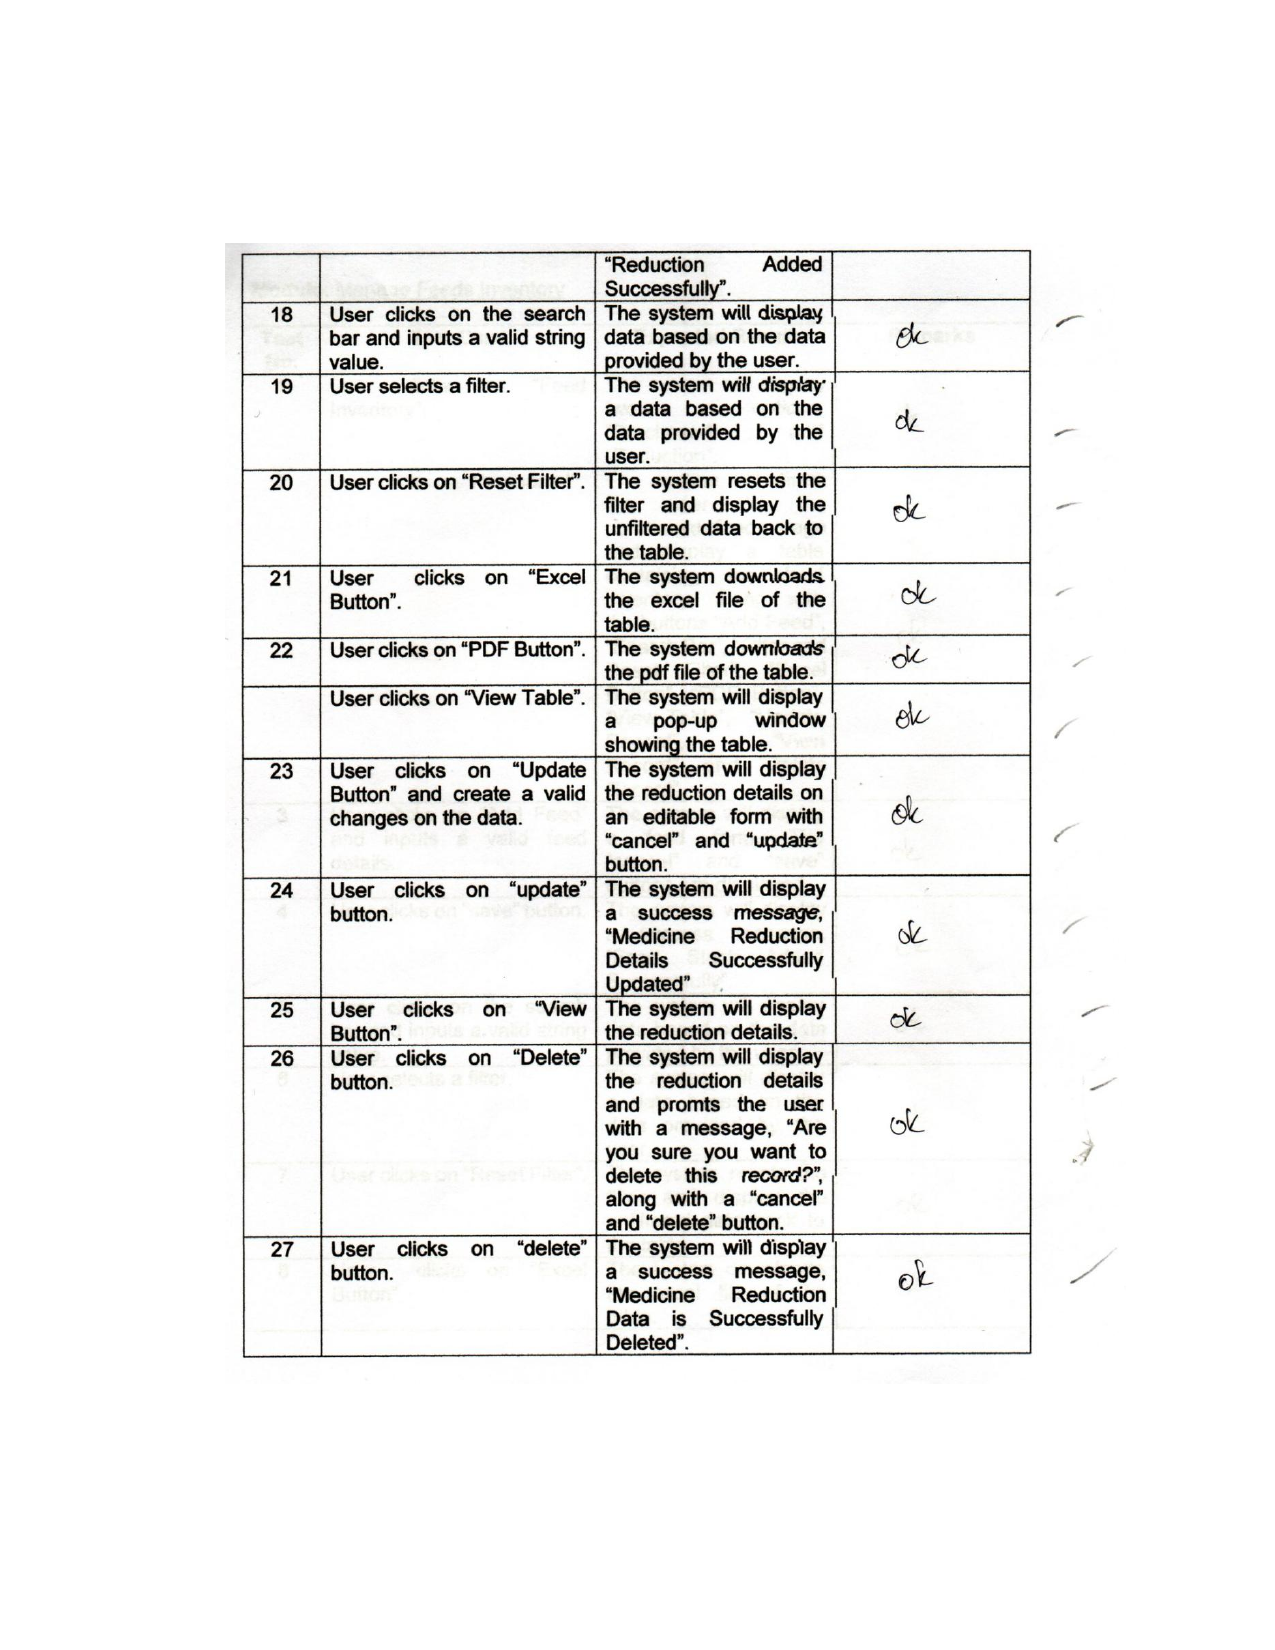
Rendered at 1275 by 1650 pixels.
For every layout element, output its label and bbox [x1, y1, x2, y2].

picture [225, 243, 1127, 1384]
